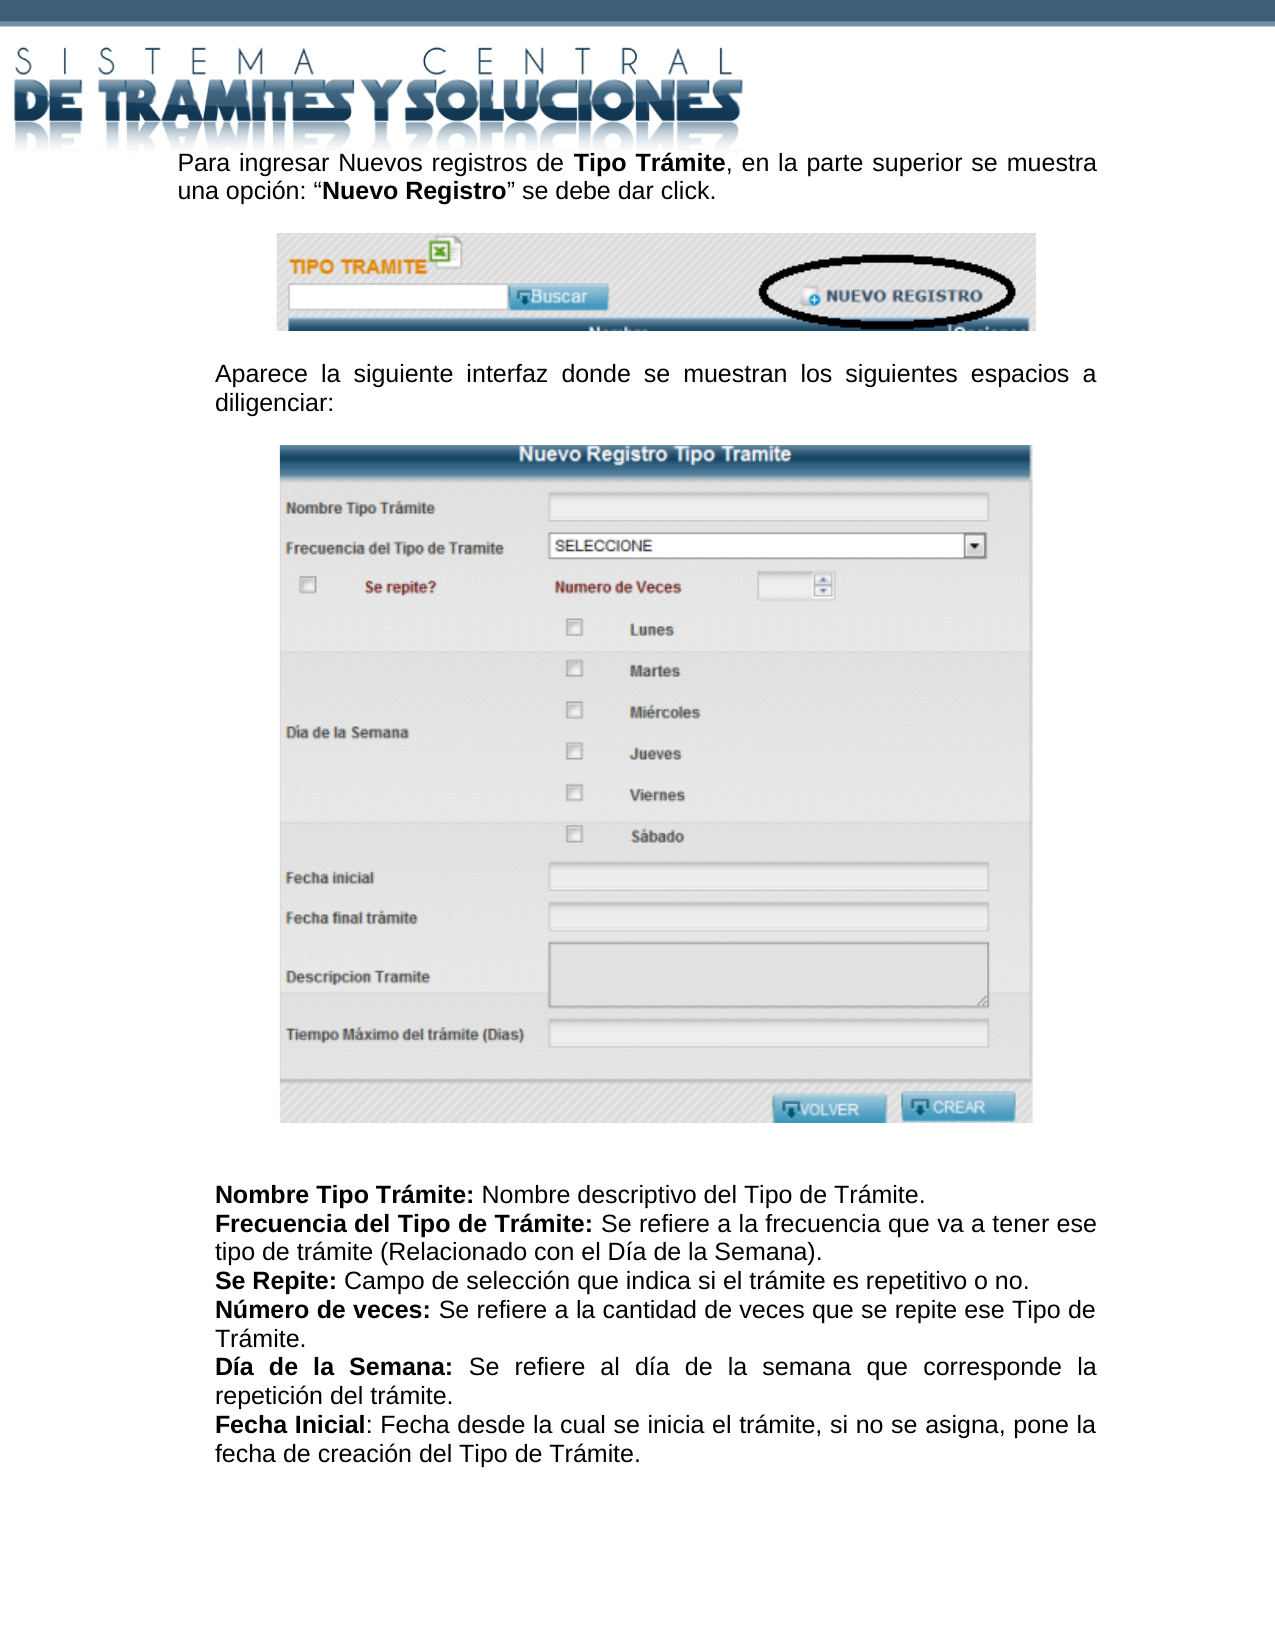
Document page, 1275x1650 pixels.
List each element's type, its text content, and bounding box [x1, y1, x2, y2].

text Para ingresar Nuevos registros de Tipo Trámite, en la parte superior se muestra una opción: “Nuevo Registro” se debe dar click. [177, 148, 1098, 205]
text Aparece la siguiente interfaz donde se muestran los siguientes espacios a diligenciar: [215, 359, 1098, 417]
picture [279, 445, 1033, 1123]
text Frecuencia del Tipo de Trámite: Se refiere a la frecuencia que va a tener ese tipo de trámite (Relacionado con el Día de la Semana). [215, 1208, 1098, 1266]
picture [276, 233, 1036, 331]
text Nombre Tipo Trámite: Nombre descriptivo del Tipo de Trámite. [215, 1180, 1098, 1208]
text Número de veces: Se refiere a la cantidad de veces que se repite ese Tipo de Trámite. [215, 1295, 1098, 1352]
picture [0, 0, 1275, 170]
text Fecha Inicial: Fecha desde la cual se inicia el trámite, si no se asigna, pone la fecha de creación del Tipo de Trámite. [215, 1410, 1098, 1467]
text Día de la Semana: Se refiere al día de la semana que corresponde la repetición del trámite. [215, 1352, 1098, 1410]
text Se Repite: Campo de selección que indica si el trámite es repetitivo o no. [215, 1266, 1098, 1295]
